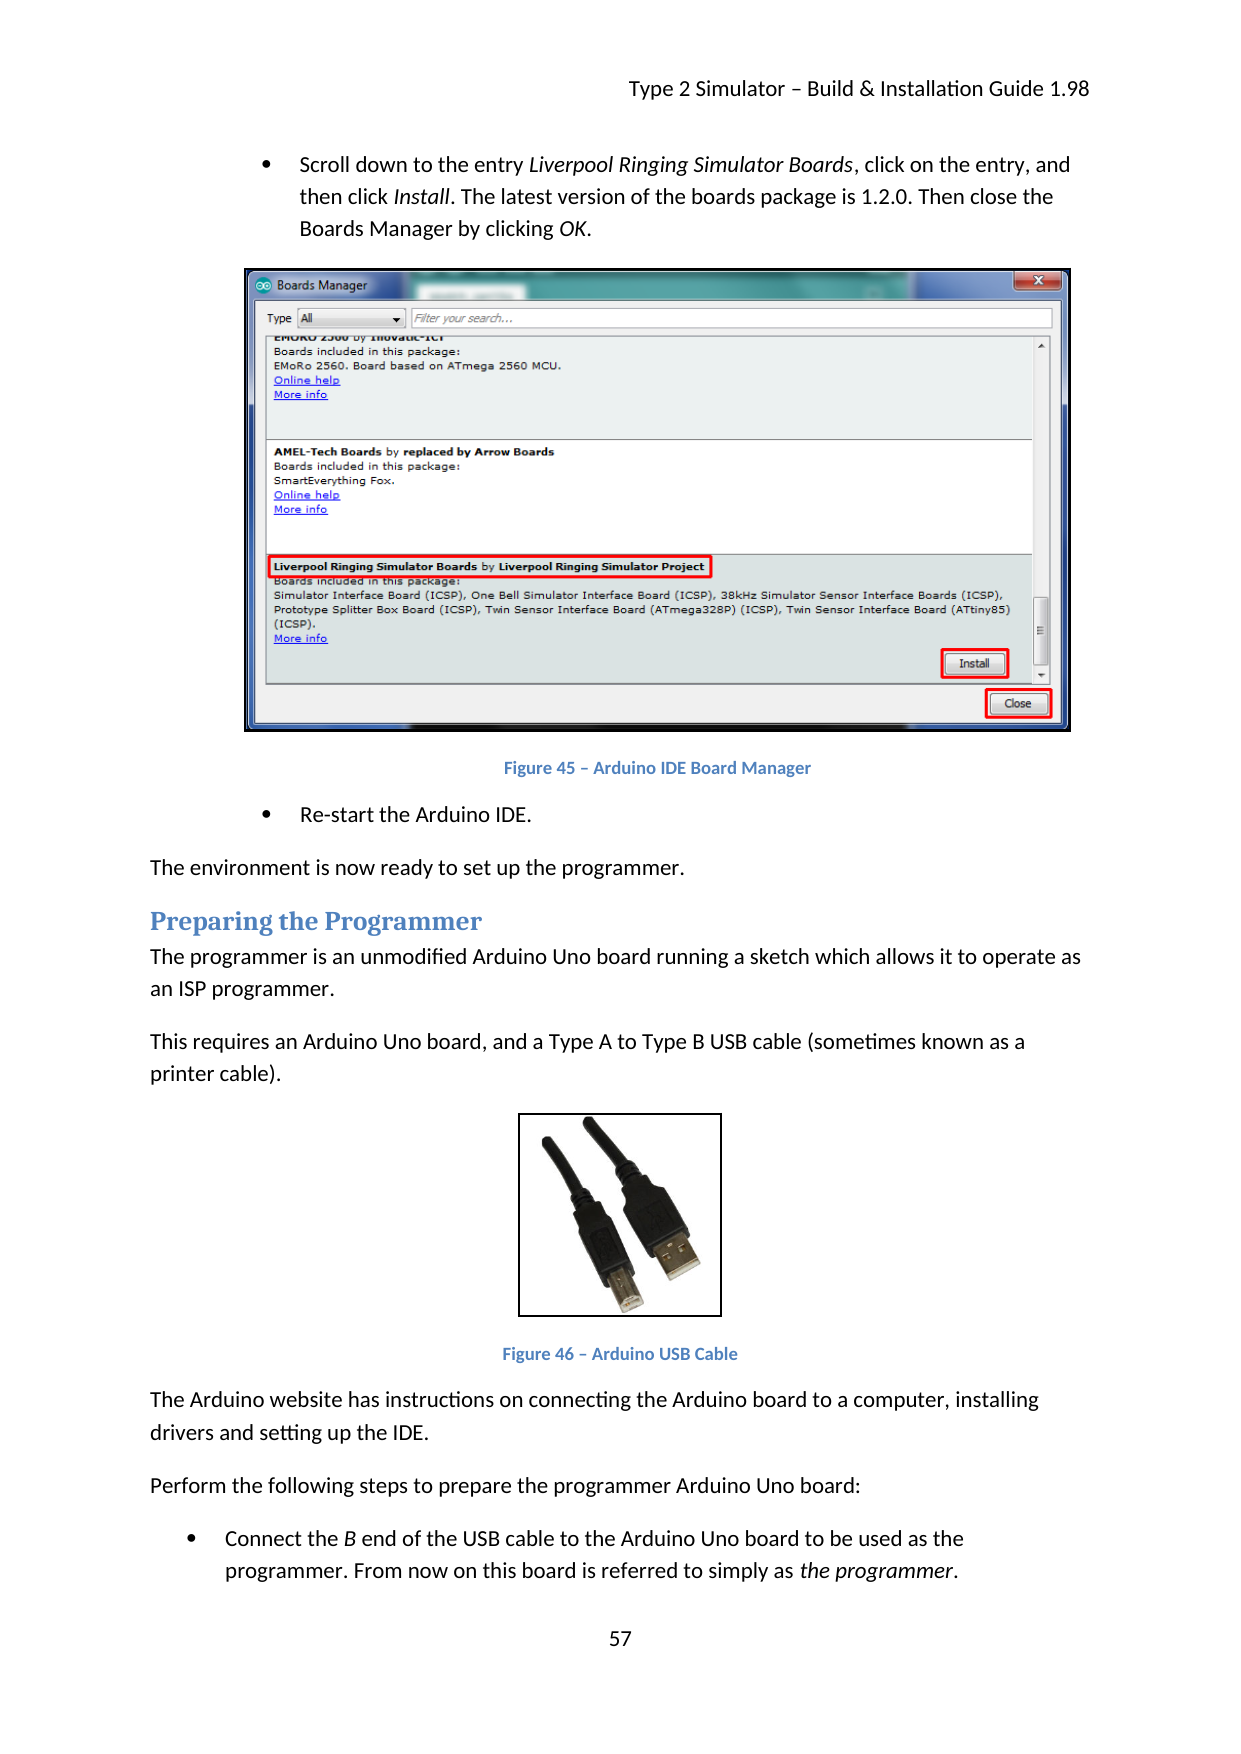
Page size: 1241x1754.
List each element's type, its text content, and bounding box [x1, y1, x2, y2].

text This requires an Arduino Uno board, and a Type A to Type B USB cable (sometimes known as a printer cable). [150, 1027, 1090, 1087]
text The Arduino website has instructions on connecting the Arduino board to a computer, installing drivers and setting up the IDE. [150, 1386, 1090, 1446]
text Figure – Arduino IDE Board Manager [225, 757, 1090, 779]
picture [520, 1115, 720, 1315]
list Scroll down to the entry Liverpool Ringing Simulator Boards, click on the entry, and then click Install. The latest version of the boards package is 1.2.0. Then close the Boards Manager by clicking OK. [262, 150, 1090, 242]
text The programmer is an unmodified Arduino Uno board running a sketch which allows it to operate as an ISP programmer. [150, 942, 1090, 1002]
subtitle Preparing the Programmer [150, 906, 1090, 937]
picture [246, 270, 1069, 729]
list Re-start the Arduino IDE. [262, 800, 1090, 828]
list Connect the B end of the USB cable to the Arduino Uno board to be used as the programmer. From now on this board is referred to simply as the programmer. [187, 1524, 1090, 1584]
text Figure – Arduino USB Cable [150, 1342, 1090, 1365]
text The environment is now ready to set up the programmer. [150, 853, 1090, 881]
text Perform the following steps to prepare the programmer Arduino Uno board: [150, 1471, 1090, 1499]
